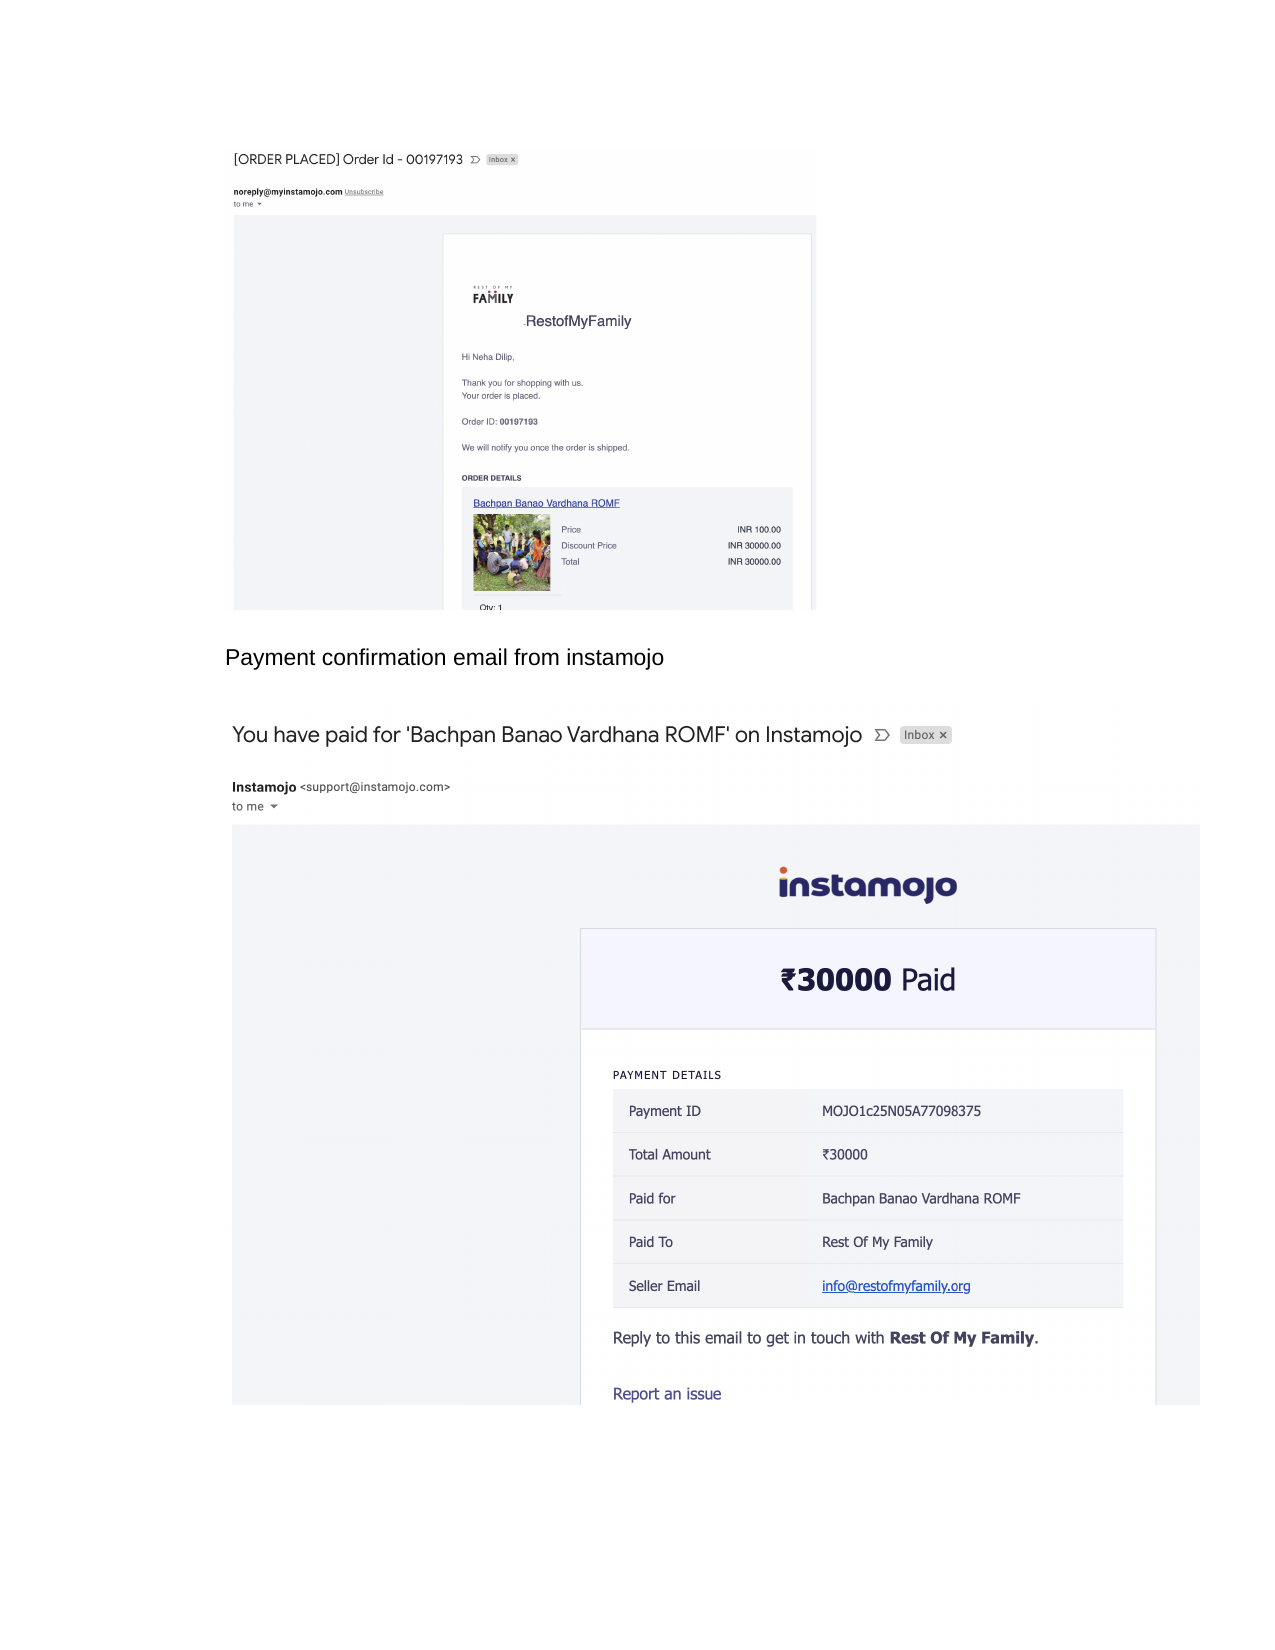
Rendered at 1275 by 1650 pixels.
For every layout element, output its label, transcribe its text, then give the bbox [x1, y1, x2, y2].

picture [225, 150, 817, 610]
text Payment confirmation email from instamojo [225, 644, 1125, 670]
picture [225, 704, 1200, 1405]
